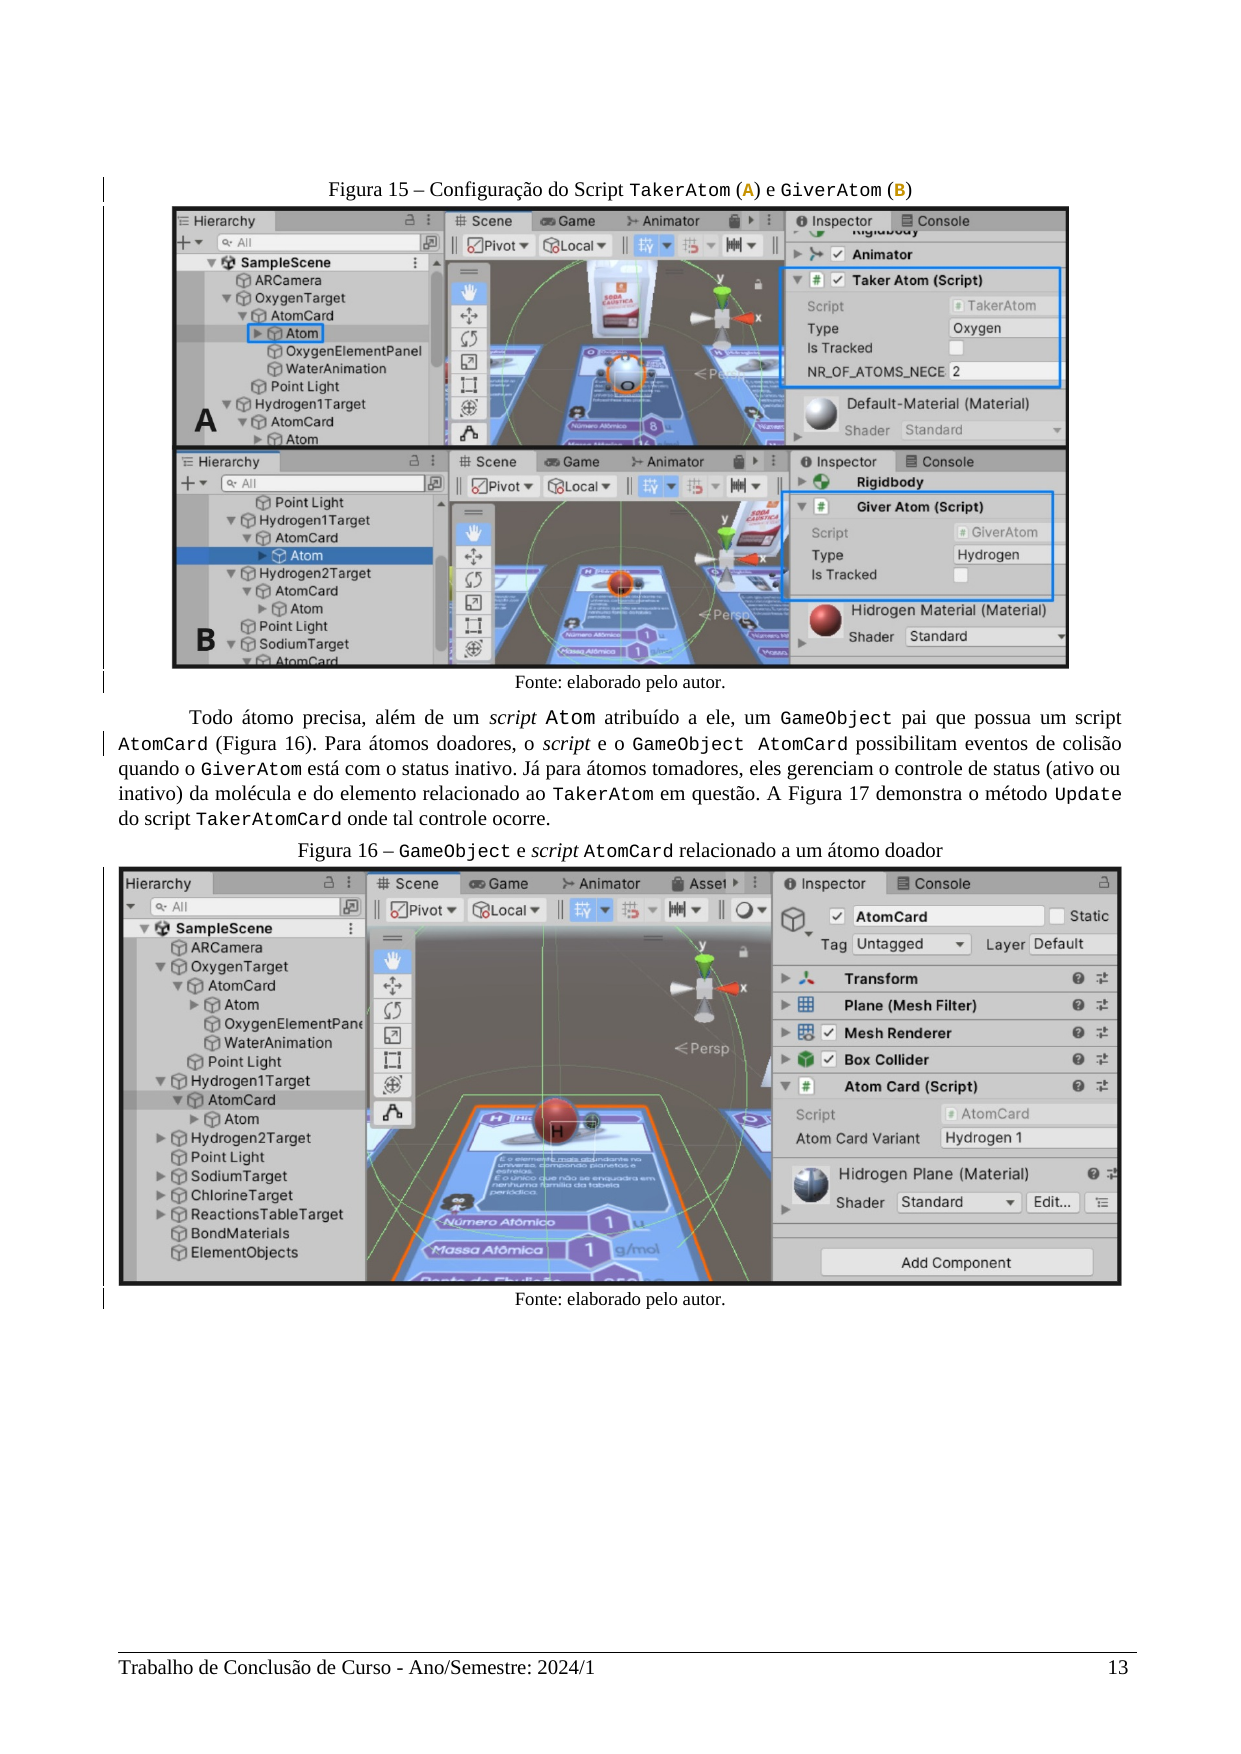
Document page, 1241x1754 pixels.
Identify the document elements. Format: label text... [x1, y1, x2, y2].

text Figura 15 – Configuração do Script TakerAtom (A) e GiverAtom (B) [118, 177, 1122, 202]
picture [118, 866, 1122, 1286]
picture [171, 206, 1069, 669]
text Fonte: elaborado pelo autor. [118, 1288, 1122, 1309]
text Fonte: elaborado pelo autor. [118, 671, 1122, 693]
text Todo átomo precisa, além de um script Atom atribuído a ele, um GameObject pai que possua um script AtomCard (Figura 16). Para átomos doadores, o script e o GameObject AtomCard possibilitam eventos de colisão quando o GiverAtom está com o status inativo. Já para átomos tomadores, eles gerenciam o controle de status (ativo ou inativo) da molécula e do elemento relacionado ao TakerAtom em questão. A Figura 17 demonstra o método Update do script TakerAtomCard onde tal controle ocorre. [118, 705, 1122, 831]
text Figura 16 – GameObject e script AtomCard relacionado a um átomo doador [118, 837, 1122, 863]
